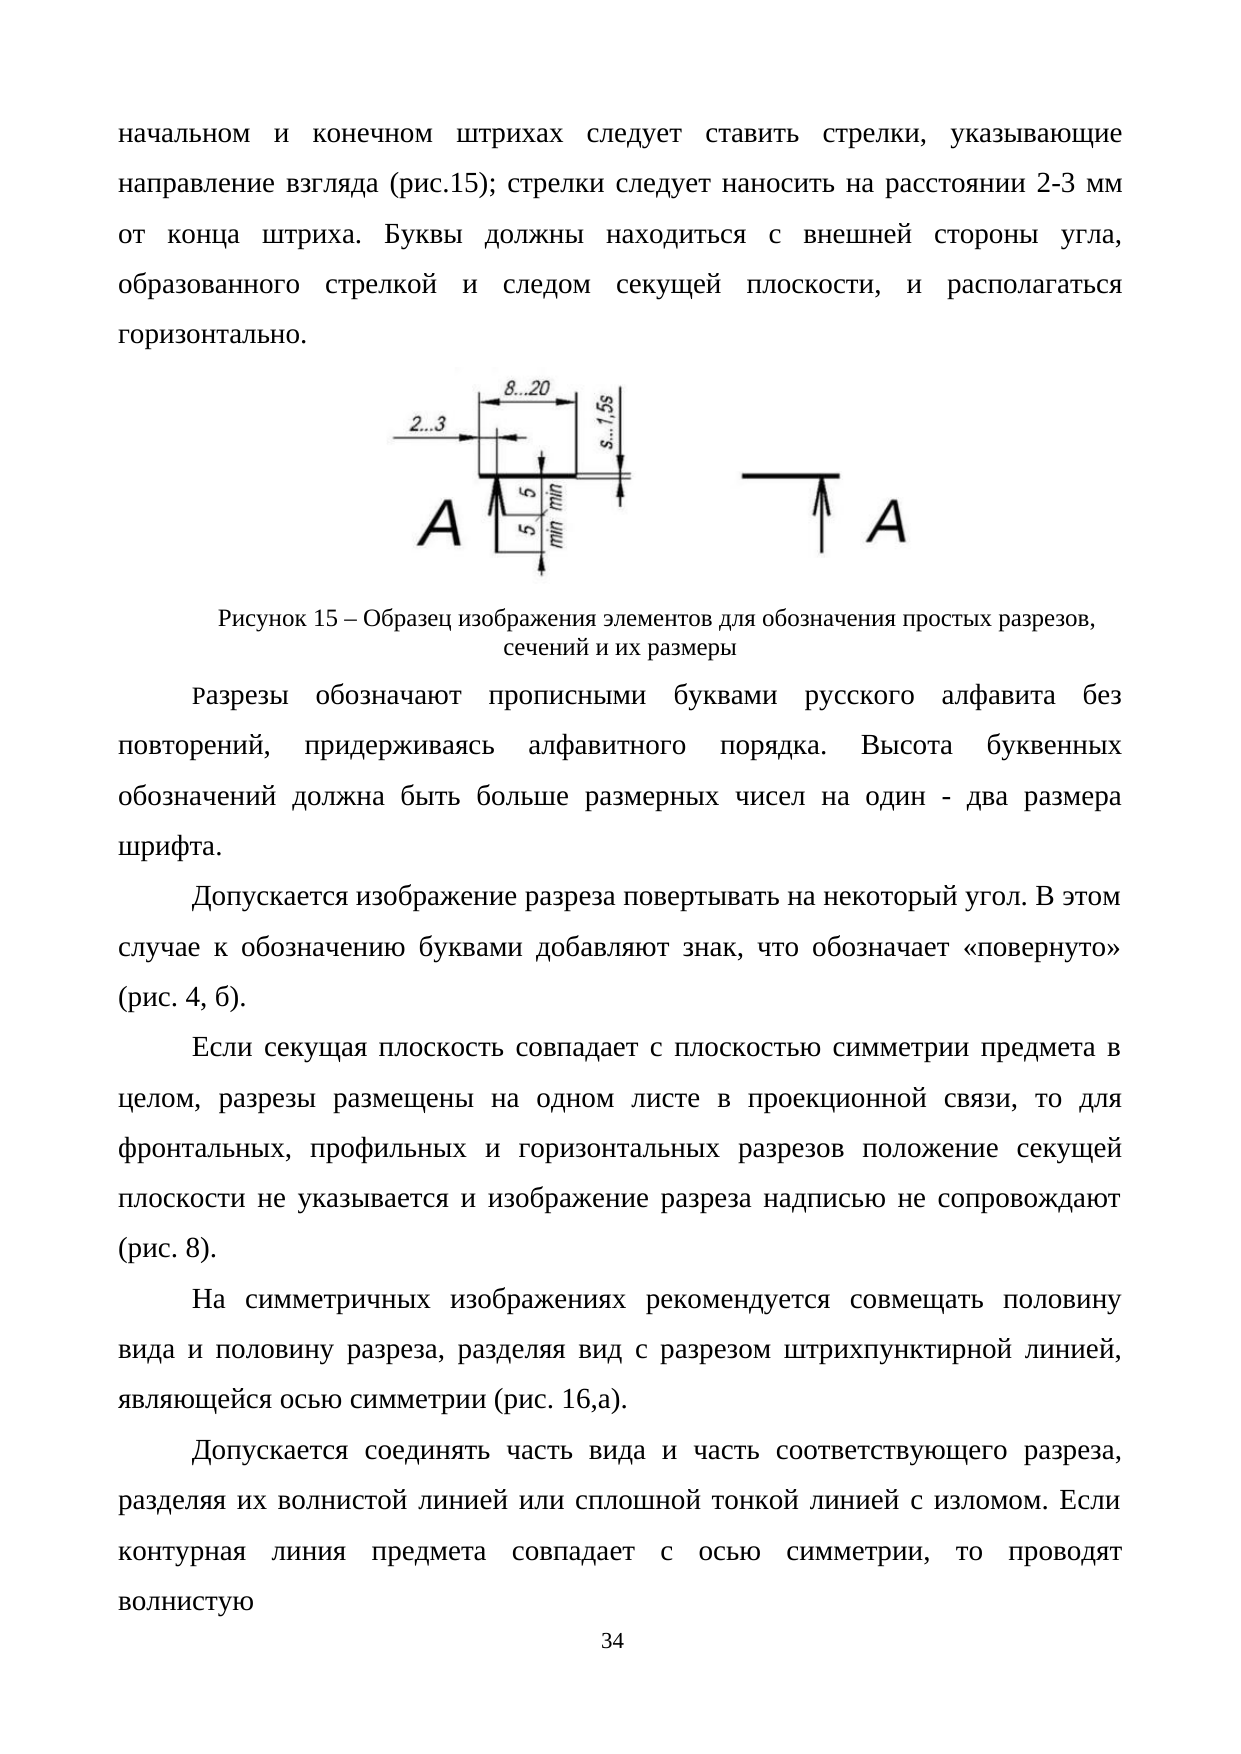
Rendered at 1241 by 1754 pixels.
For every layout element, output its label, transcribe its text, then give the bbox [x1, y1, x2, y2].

text На симметричных изображениях рекомендуется совмещать половину вида и половину разреза, разделяя вид с разрезом штрихпунктирной линией, являющейся осью симметрии (рис. 16,а). [118, 1281, 1122, 1415]
text начальном и конечном штрихах следует ставить стрелки, указывающие направление взгляда (рис.15); стрелки следует наносить на расстоянии 2-3 мм от конца штриха. Буквы должны находиться с внешней стороны угла, образованного стрелкой и следом секущей плоскости, и располагаться горизонтально. [118, 115, 1123, 350]
text Если секущая плоскость совпадает с плоскостью симметрии предмета в целом, разрезы размещены на одном листе в проекционной связи, то для фронтальных, профильных и горизонтальных разрезов положение секущей плоскости не указывается и изображение разреза надписью не сопровождают (рис. 8). [118, 1029, 1122, 1264]
text Рисунок 15 – Образец изображения элементов для обозначения простых разрезов, [218, 603, 1215, 632]
text сечений и их размеры [503, 632, 1215, 661]
text Разрезы обозначают прописными буквами русского алфавита без повторений, придерживаясь алфавитного порядка. Высота буквенных обозначений должна быть больше размерных чисел на один - два размера шрифта. [118, 677, 1122, 862]
text Допускается изображение разреза повертывать на некоторый угол. В этом случае к обозначению буквами добавляют знак, что обозначает «повернуто» (рис. 4, б). [118, 878, 1122, 1013]
text Допускается соединять часть вида и часть соответствующего разреза, разделяя их волнистой линией или сплошной тонкой линией с изломом. Если контурная линия предмета совпадает с осью симметрии, то проводят волнистую [118, 1432, 1122, 1616]
picture [386, 367, 912, 584]
